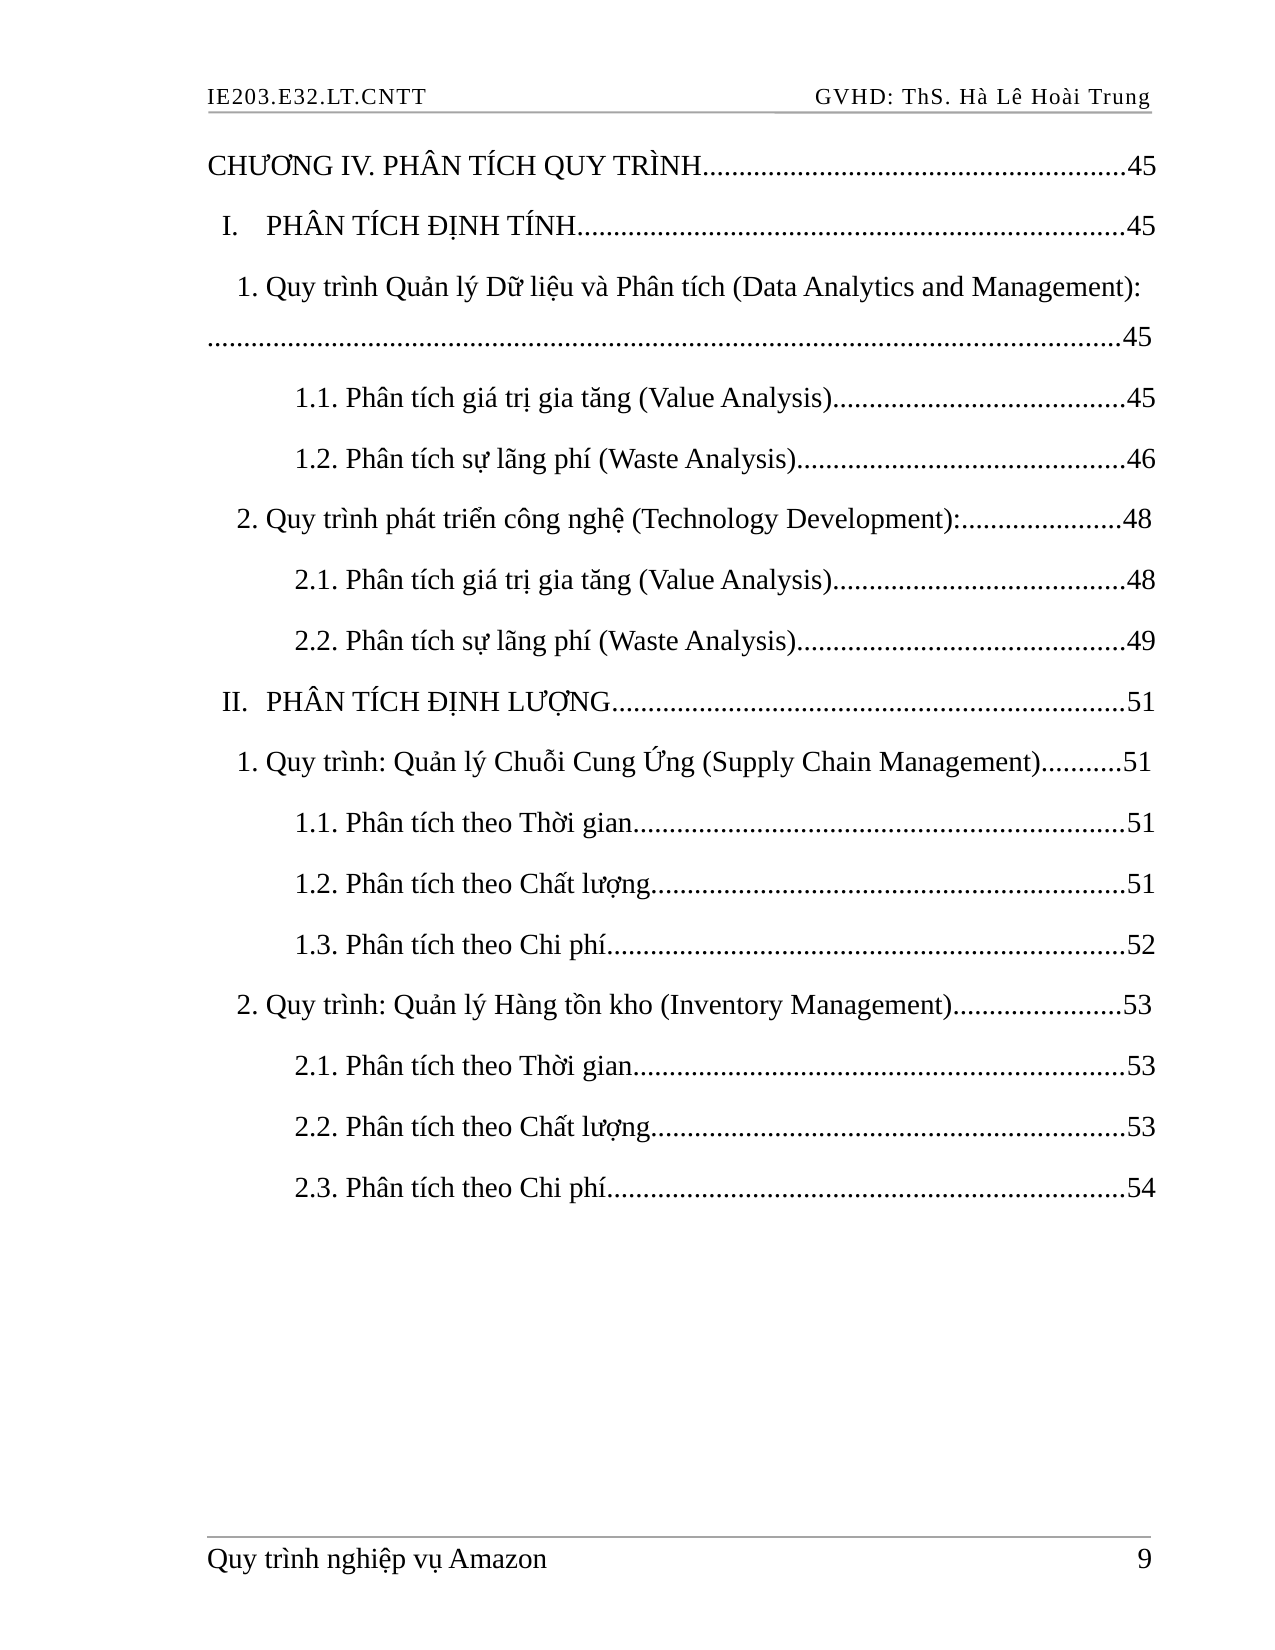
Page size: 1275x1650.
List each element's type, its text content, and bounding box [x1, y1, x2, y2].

text 2. Quy trình phát triển công nghệ (Technology Development): 48 [207, 502, 1157, 535]
text 1.1. Phân tích giá trị gia tăng (Value Analysis) 45 [294, 380, 1157, 414]
text 1.2. Phân tích theo Chất lượng 51 [294, 866, 1157, 899]
text 2.1. Phân tích theo Thời gian 53 [294, 1048, 1157, 1082]
text I. PHÂN TÍCH ĐỊNH TÍNH 45 [222, 208, 1157, 242]
text 1.3. Phân tích theo Chi phí 52 [294, 927, 1157, 960]
text 2.2. Phân tích theo Chất lượng 53 [294, 1109, 1157, 1142]
text 1. Quy trình: Quản lý Chuỗi Cung Ứng (Supply Chain Management) 51 [207, 744, 1157, 778]
text 1. Quy trình Quản lý Dữ liệu và Phân tích (Data Analytics and Management): 45 [207, 269, 1157, 353]
text 1.2. Phân tích sự lãng phí (Waste Analysis) 46 [294, 441, 1157, 474]
text 1.1. Phân tích theo Thời gian 51 [294, 805, 1157, 839]
text CHƯƠNG IV. PHÂN TÍCH QUY TRÌNH 45 [207, 148, 1157, 181]
text 2.3. Phân tích theo Chi phí 54 [294, 1170, 1157, 1203]
text 2.2. Phân tích sự lãng phí (Waste Analysis) 49 [294, 623, 1157, 657]
text II. PHÂN TÍCH ĐỊNH LƯỢNG 51 [222, 684, 1157, 717]
text 2.1. Phân tích giá trị gia tăng (Value Analysis) 48 [294, 562, 1157, 596]
text 2. Quy trình: Quản lý Hàng tồn kho (Inventory Management) 53 [207, 987, 1157, 1021]
